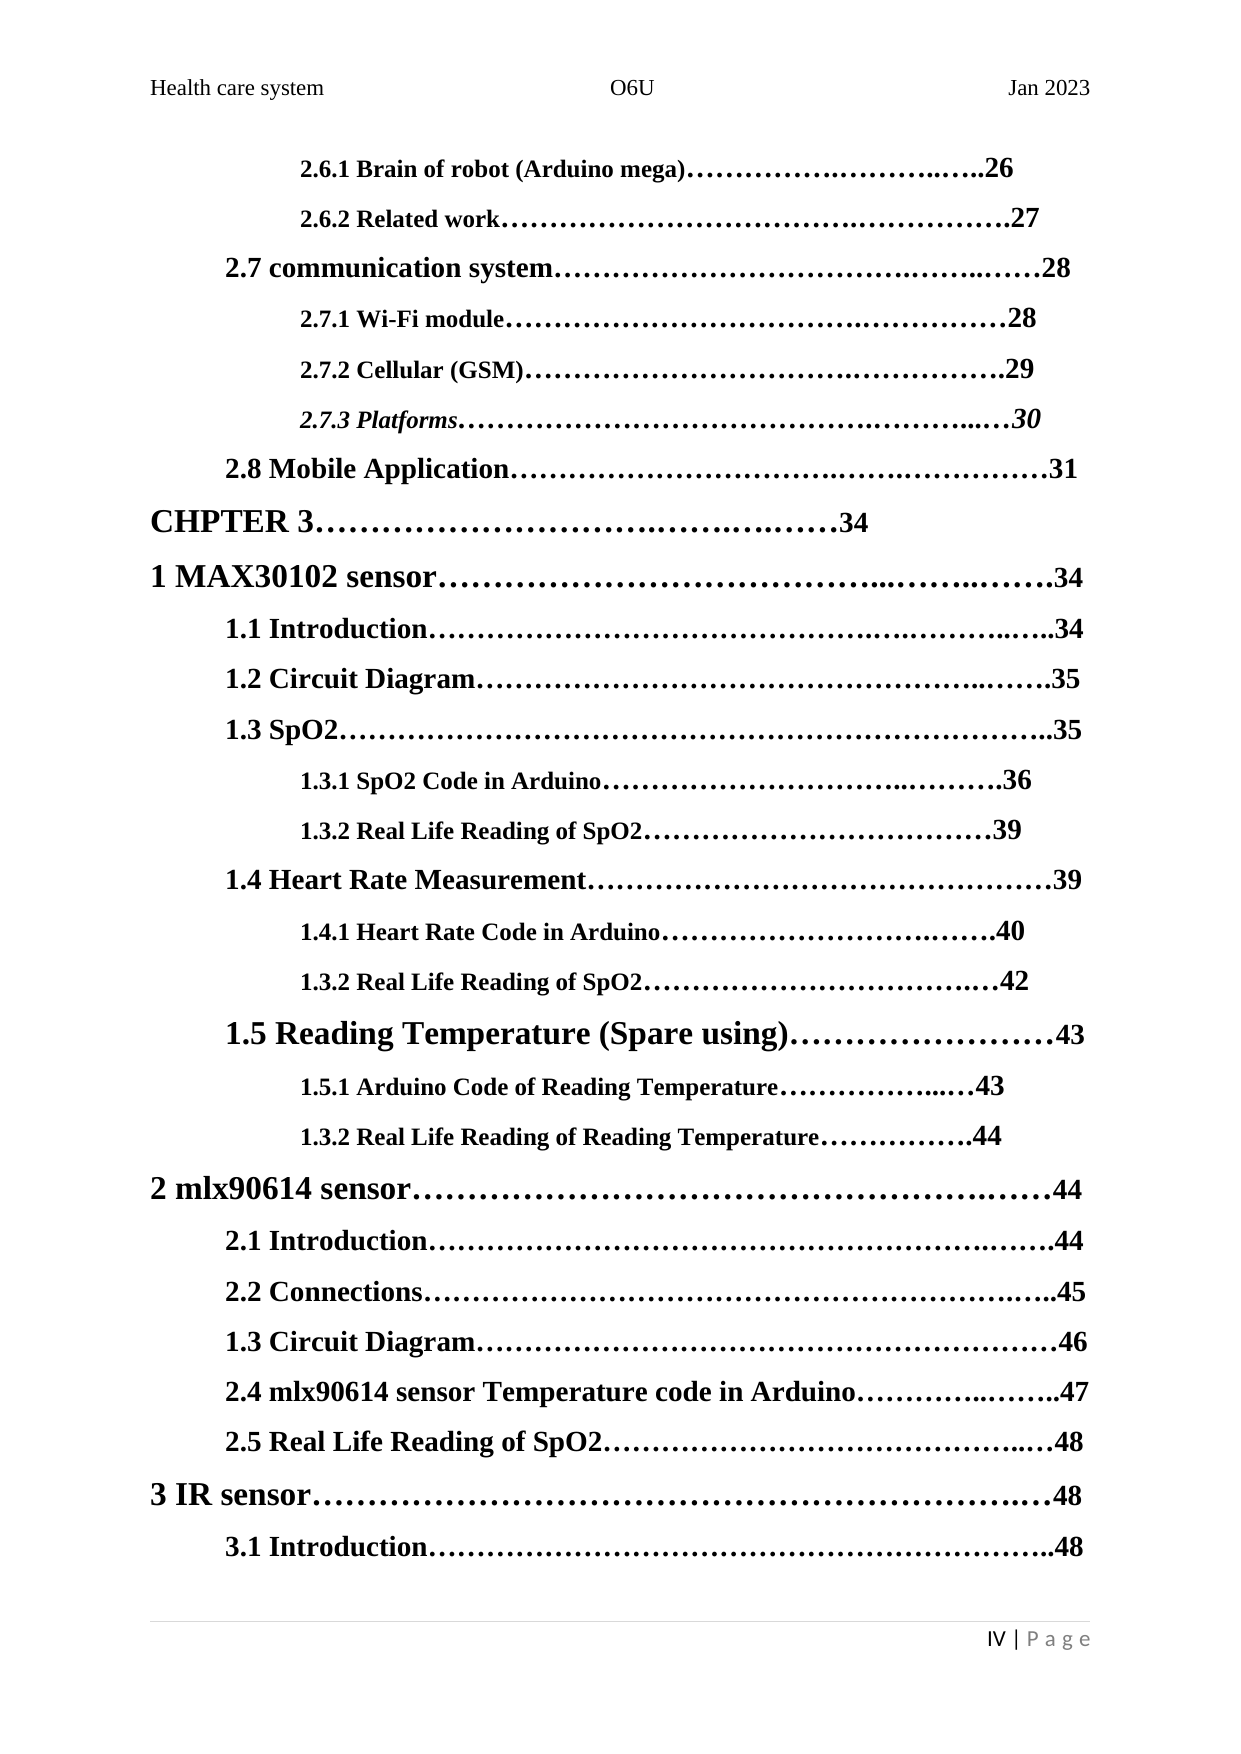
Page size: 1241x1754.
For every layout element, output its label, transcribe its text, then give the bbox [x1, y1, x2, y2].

text 1.5.1 Arduino Code of Reading Temperature……………...…43 [225, 1068, 1090, 1102]
text 2.8 Mobile Application…………………………….…….……………31 [150, 451, 1090, 485]
text 2.7.2 Cellular (GSM)…………………………….…………….29 [225, 351, 1090, 384]
text 1.3.2 Real Life Reading of SpO2…………………………….…42 [225, 963, 1090, 996]
text 1.4.1 Heart Rate Code in Arduino……………………….…….40 [225, 913, 1090, 946]
text 2.6.1 Brain of robot (Arduino mega)…………….………..…..26 [225, 150, 1090, 183]
text 1 MAX30102 sensor…………………………………...……..…….34 [150, 556, 1090, 595]
text 3 IR sensor……………………………………………………….…48 [150, 1474, 1090, 1513]
text 1.3 Circuit Diagram……………………………………………………46 [150, 1324, 1090, 1357]
text 3.1 Introduction………………………………………………………..48 [150, 1529, 1090, 1563]
text 1.5 Reading Temperature (Spare using)……………………43 [150, 1013, 1090, 1051]
text 2.6.2 Related work……………………………….…………….27 [225, 200, 1090, 234]
text 1.4 Heart Rate Measurement…………………………………………39 [150, 862, 1090, 896]
text 2.7.3 Platforms…………………………………….………...…30 [225, 401, 1090, 434]
text 2.7 communication system……………………………….……..……28 [150, 250, 1090, 284]
text 1.2 Circuit Diagram……………………………………………..…….35 [150, 662, 1090, 695]
text 2.1 Introduction………………………………………………….…….44 [150, 1223, 1090, 1257]
text 1.3.2 Real Life Reading of SpO2………………………………39 [225, 812, 1090, 846]
text CHPTER 3………………………….…….….……34 [150, 501, 1090, 540]
text 2 mlx90614 sensor…………………………………………….……44 [150, 1168, 1090, 1207]
text 2.4 mlx90614 sensor Temperature code in Arduino…………..……..47 [150, 1374, 1090, 1408]
text 1.1 Introduction……………………………………….….………..…..34 [150, 611, 1090, 645]
text 1.3 SpO2………………………………………………………………..35 [150, 712, 1090, 745]
text 1.3.1 SpO2 Code in Arduino…………………………..……….36 [225, 762, 1090, 796]
text 2.2 Connections…………………………………………………….…..45 [150, 1274, 1090, 1307]
text 1.3.2 Real Life Reading of Reading Temperature…………….44 [225, 1118, 1090, 1152]
text 2.5 Real Life Reading of SpO2……………………………………..…48 [150, 1424, 1090, 1458]
text 2.7.1 Wi-Fi module……………………………….……………28 [225, 301, 1090, 334]
